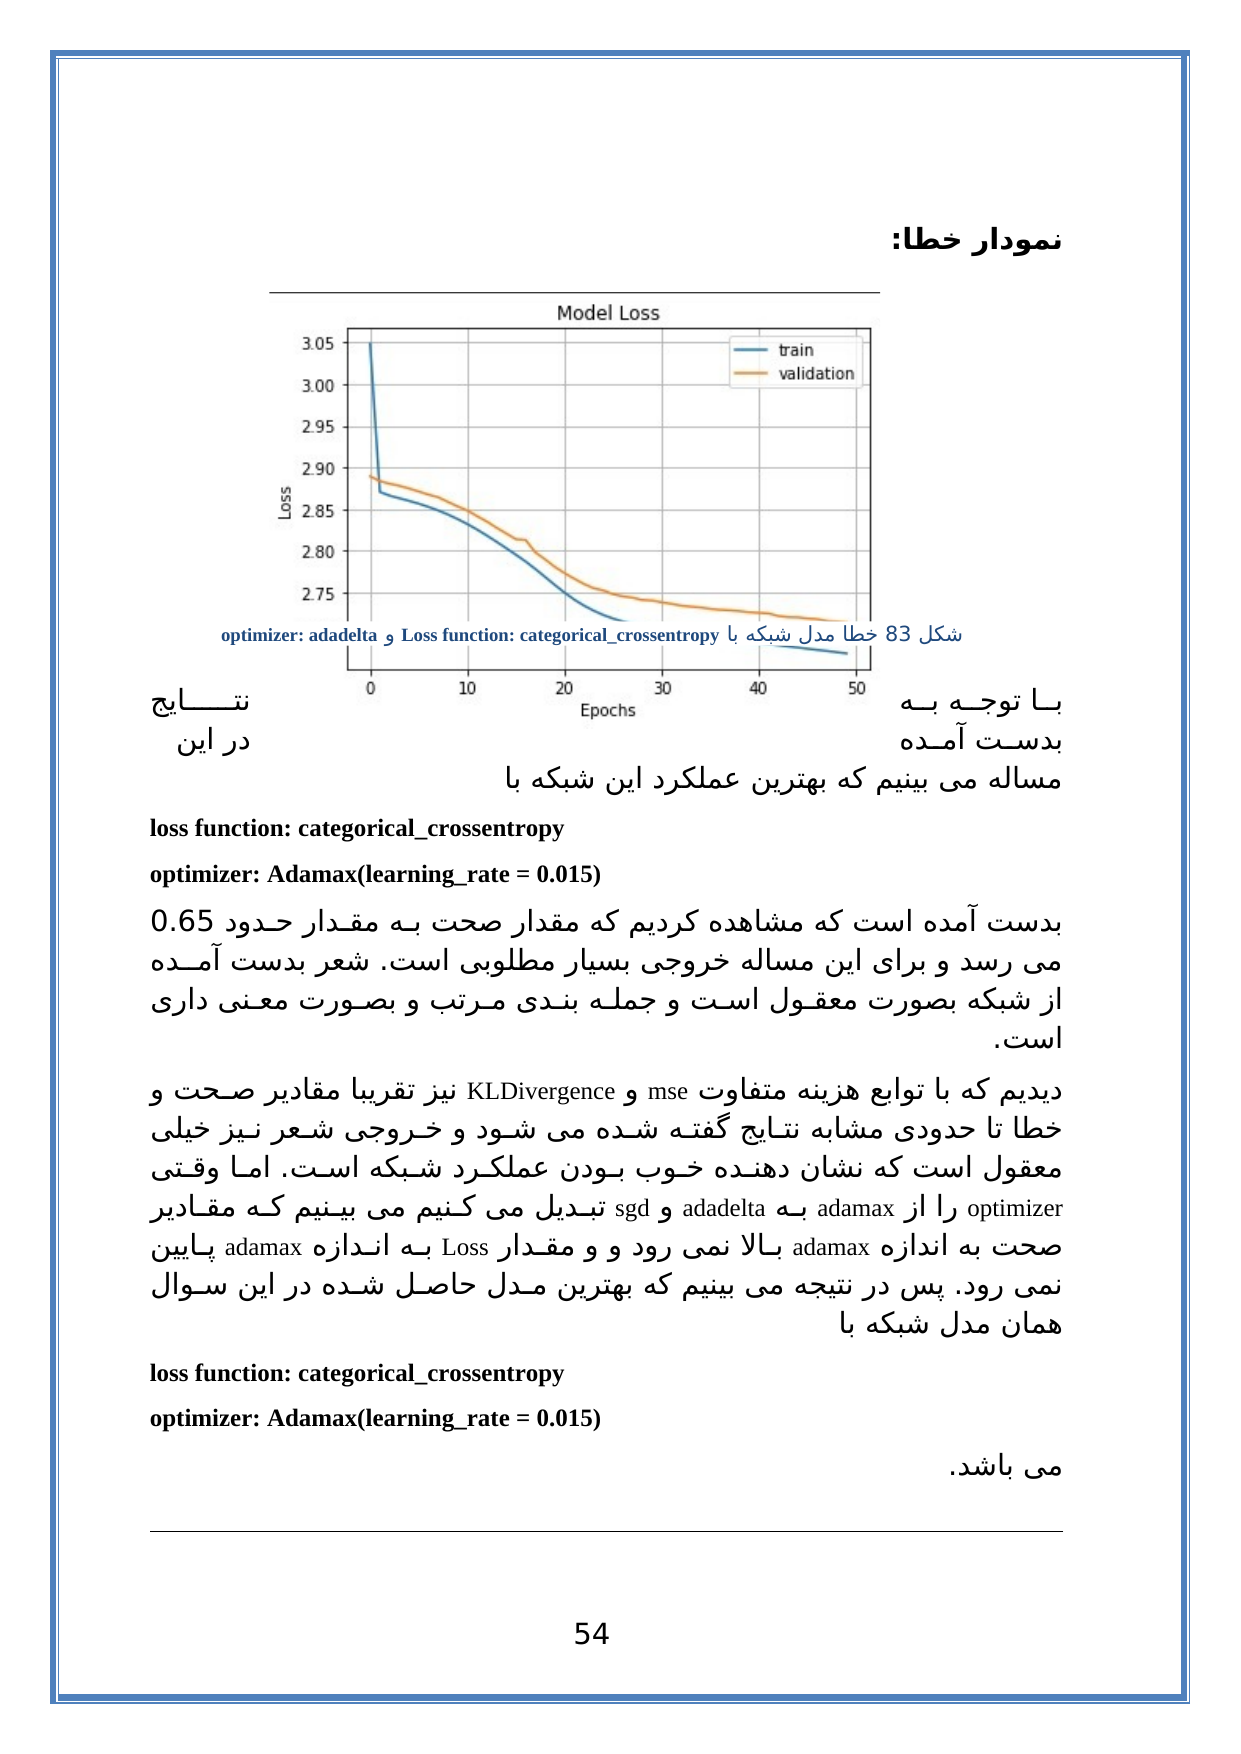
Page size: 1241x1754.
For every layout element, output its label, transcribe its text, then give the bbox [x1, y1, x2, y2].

text می باشد. [150, 1449, 1063, 1483]
picture [269, 292, 881, 621]
text نمودار خطا: [150, 223, 1063, 257]
text loss function: categorical_crossentropy [150, 813, 1063, 842]
text بدست آمده است که مشاهده کردیم که مقدار صحت به مقدار حدود 0.65 می رسد و برای این مساله خروجی بسیار مطلوبی است. شعر بدست آمده از شبکه بصورت معقول است و جمله بندی مرتب و بصورت معنی داری است. [150, 904, 1063, 1055]
text با توجه به نتایج بدست آمده در این مساله می بینیم که بهترین عملکرد این شبکه با [150, 684, 1063, 796]
text دیدیم که با توابع هزینه متفاوت mse و KLDivergence نیز تقریبا مقادیر صحت و خطا تا حدودی مشابه نتایج گفته شده می شود و خروجی شعر نیز خیلی معقول است که نشان دهنده خوب بودن عملکرد شبکه است. اما وقتی optimizer را از adamax به adadelta و sgd تبدیل می کنیم می بینیم که مقادیر صحت به اندازه adamax بالا نمی رود و و مقدار Loss به اندازه adamax پایین نمی رود. پس در نتیجه می بینیم که بهترین مدل حاصل شده در این سوال همان مدل شبکه با [150, 1072, 1063, 1340]
text optimizer: Adamax(learning_rate = 0.015) [150, 859, 1063, 887]
text loss function: categorical_crossentropy [150, 1358, 1063, 1386]
text optimizer: Adamax(learning_rate = 0.015) [150, 1403, 1063, 1432]
picture [269, 646, 881, 729]
